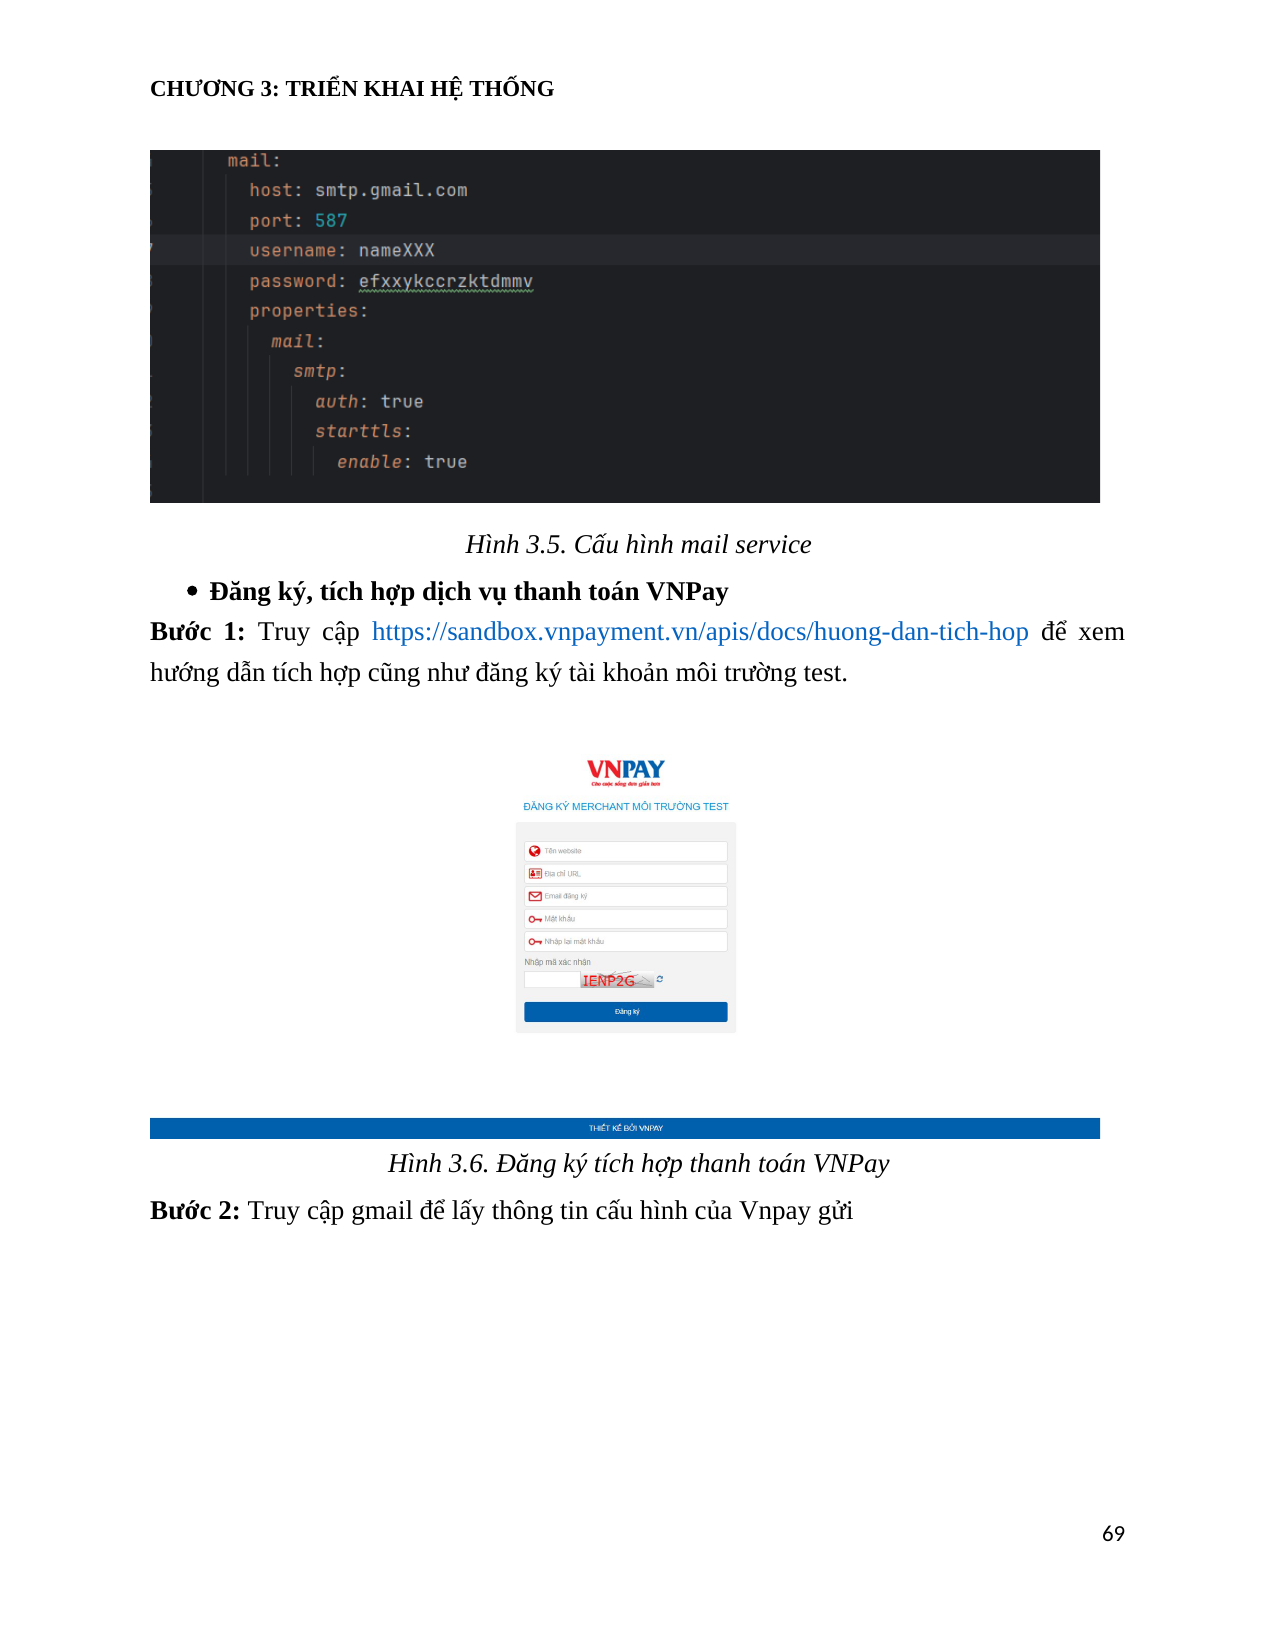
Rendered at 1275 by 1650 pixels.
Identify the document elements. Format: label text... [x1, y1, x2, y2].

text Bước 1: Truy cập https://sandbox.vnpayment.vn/apis/docs/huong-dan-tich-hop để xem hướng dẫn tích hợp cũng như đăng ký tài khoản môi trường test. [150, 616, 1125, 687]
list Đăng ký, tích hợp dịch vụ thanh toán VNPay [187, 575, 1125, 606]
text Bước 2: Truy cập gmail để lấy thông tin cấu hình của Vnpay gửi [150, 1194, 1125, 1226]
picture [150, 696, 1100, 1139]
text Hình 3.6. Đăng ký tích hợp thanh toán VNPay [151, 1147, 1125, 1178]
picture [150, 150, 1100, 503]
text Hình 3.5. Cấu hình mail service [151, 528, 1125, 559]
